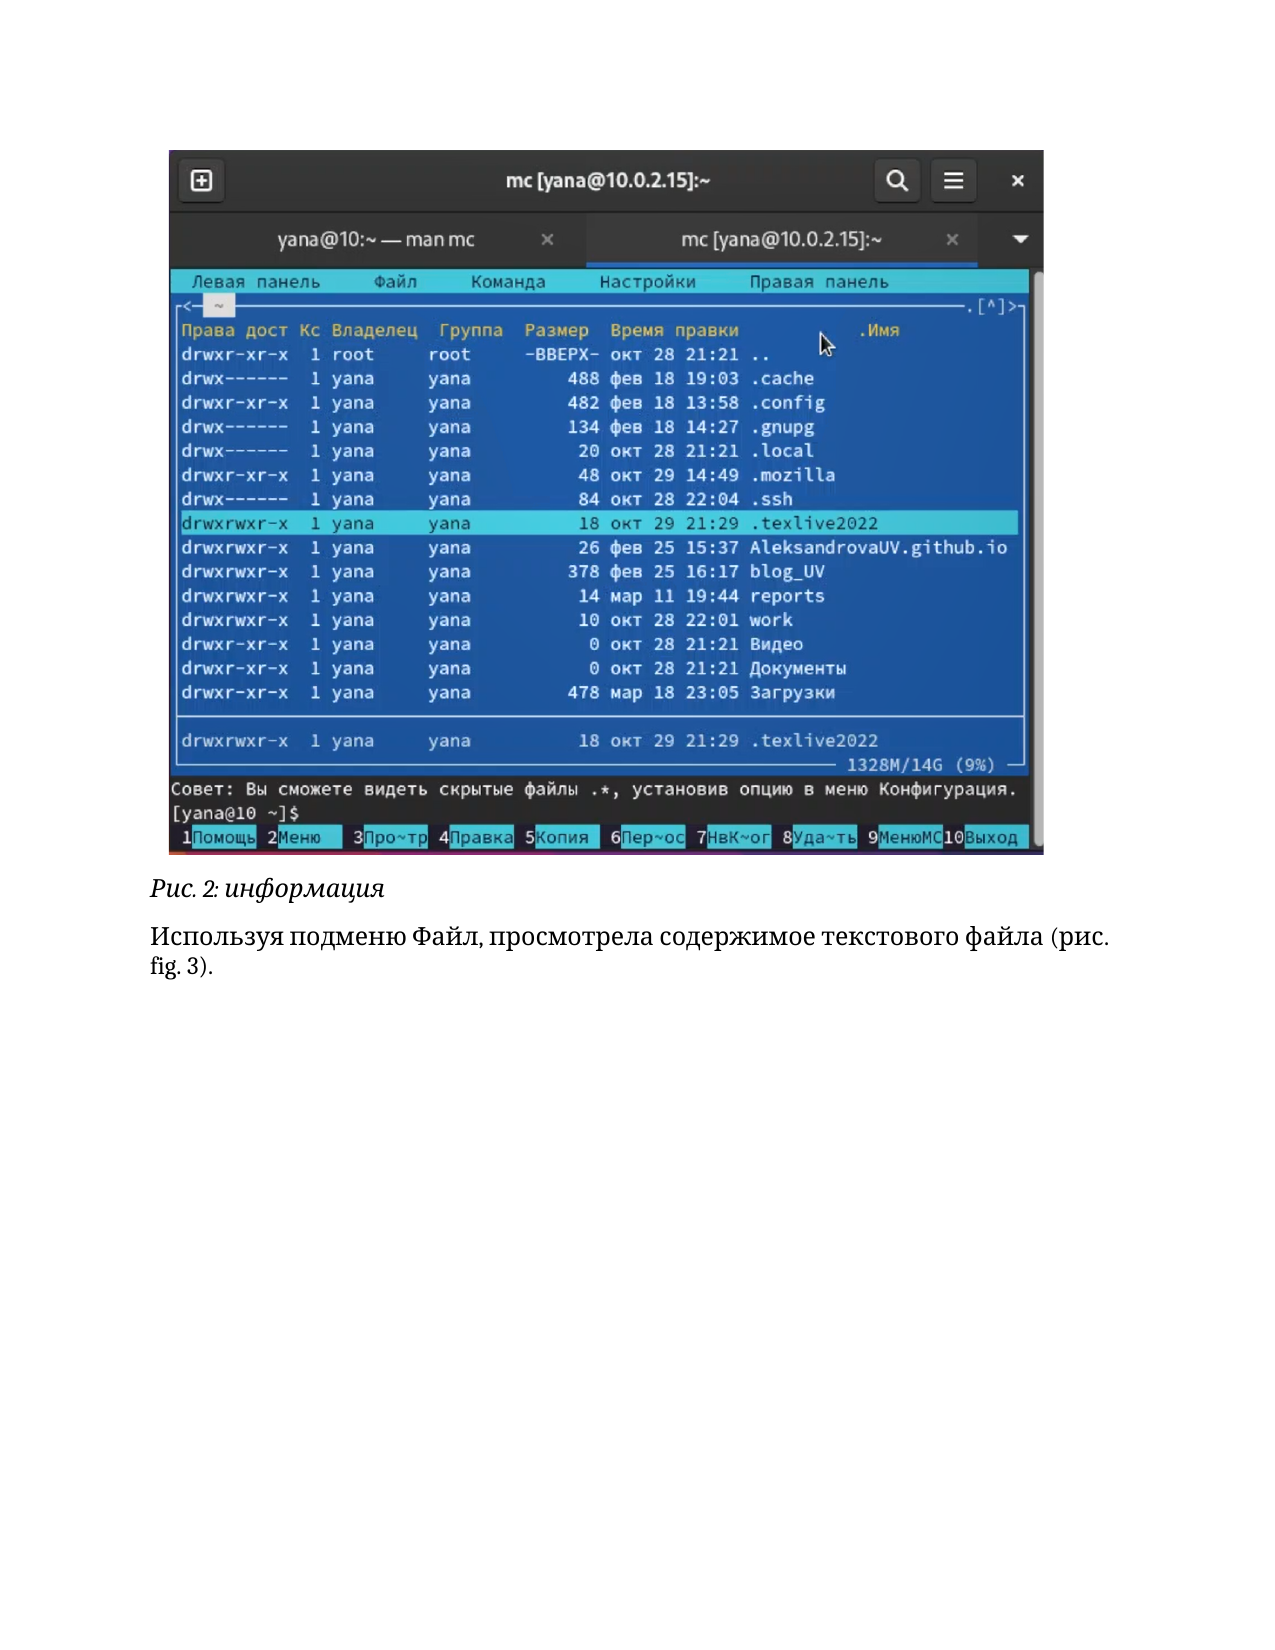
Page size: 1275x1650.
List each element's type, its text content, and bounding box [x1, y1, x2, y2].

text Рис. 2: информация [150, 875, 1125, 904]
text Используя подменю Файл, просмотрела содержимое текстового файла (рис. fig. 3). [150, 923, 1125, 980]
picture [168, 150, 1044, 855]
